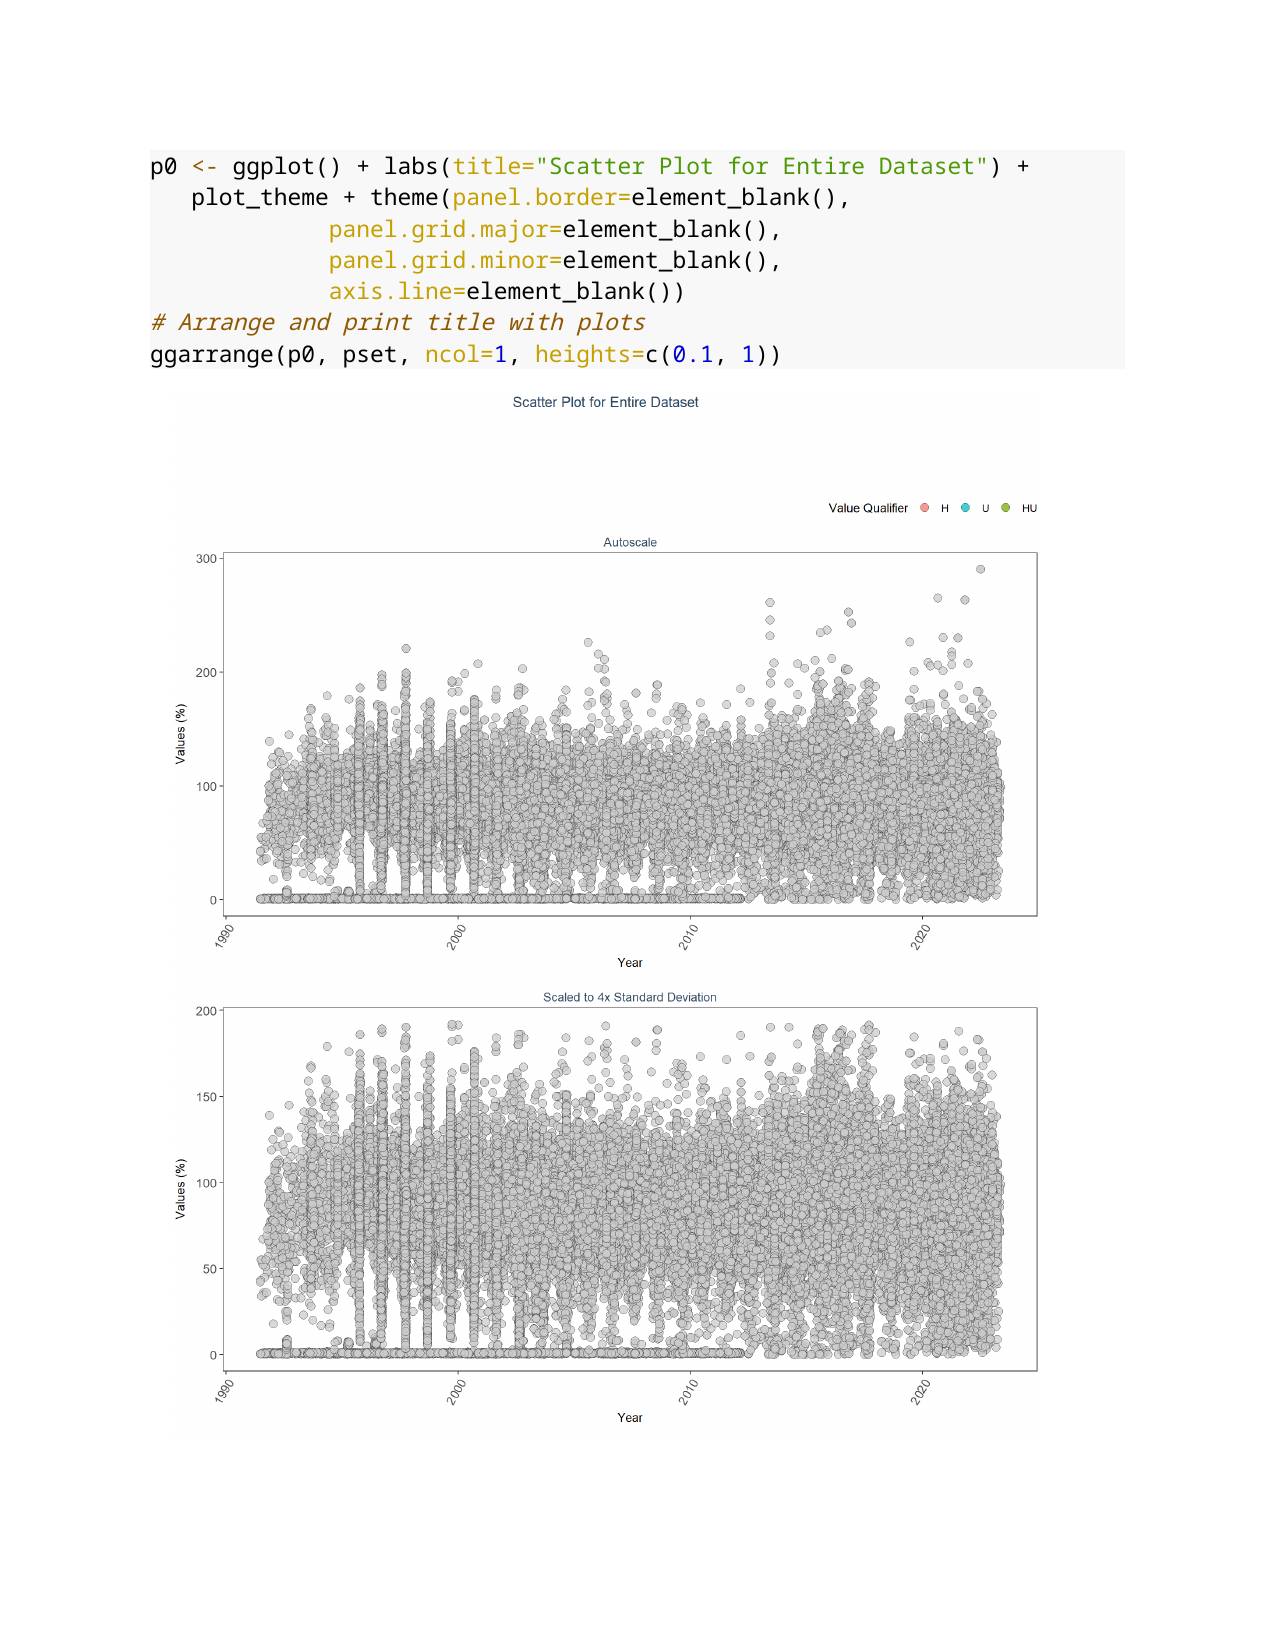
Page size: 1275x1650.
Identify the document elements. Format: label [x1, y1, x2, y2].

text [150, 150, 1125, 369]
picture [168, 389, 1044, 1440]
